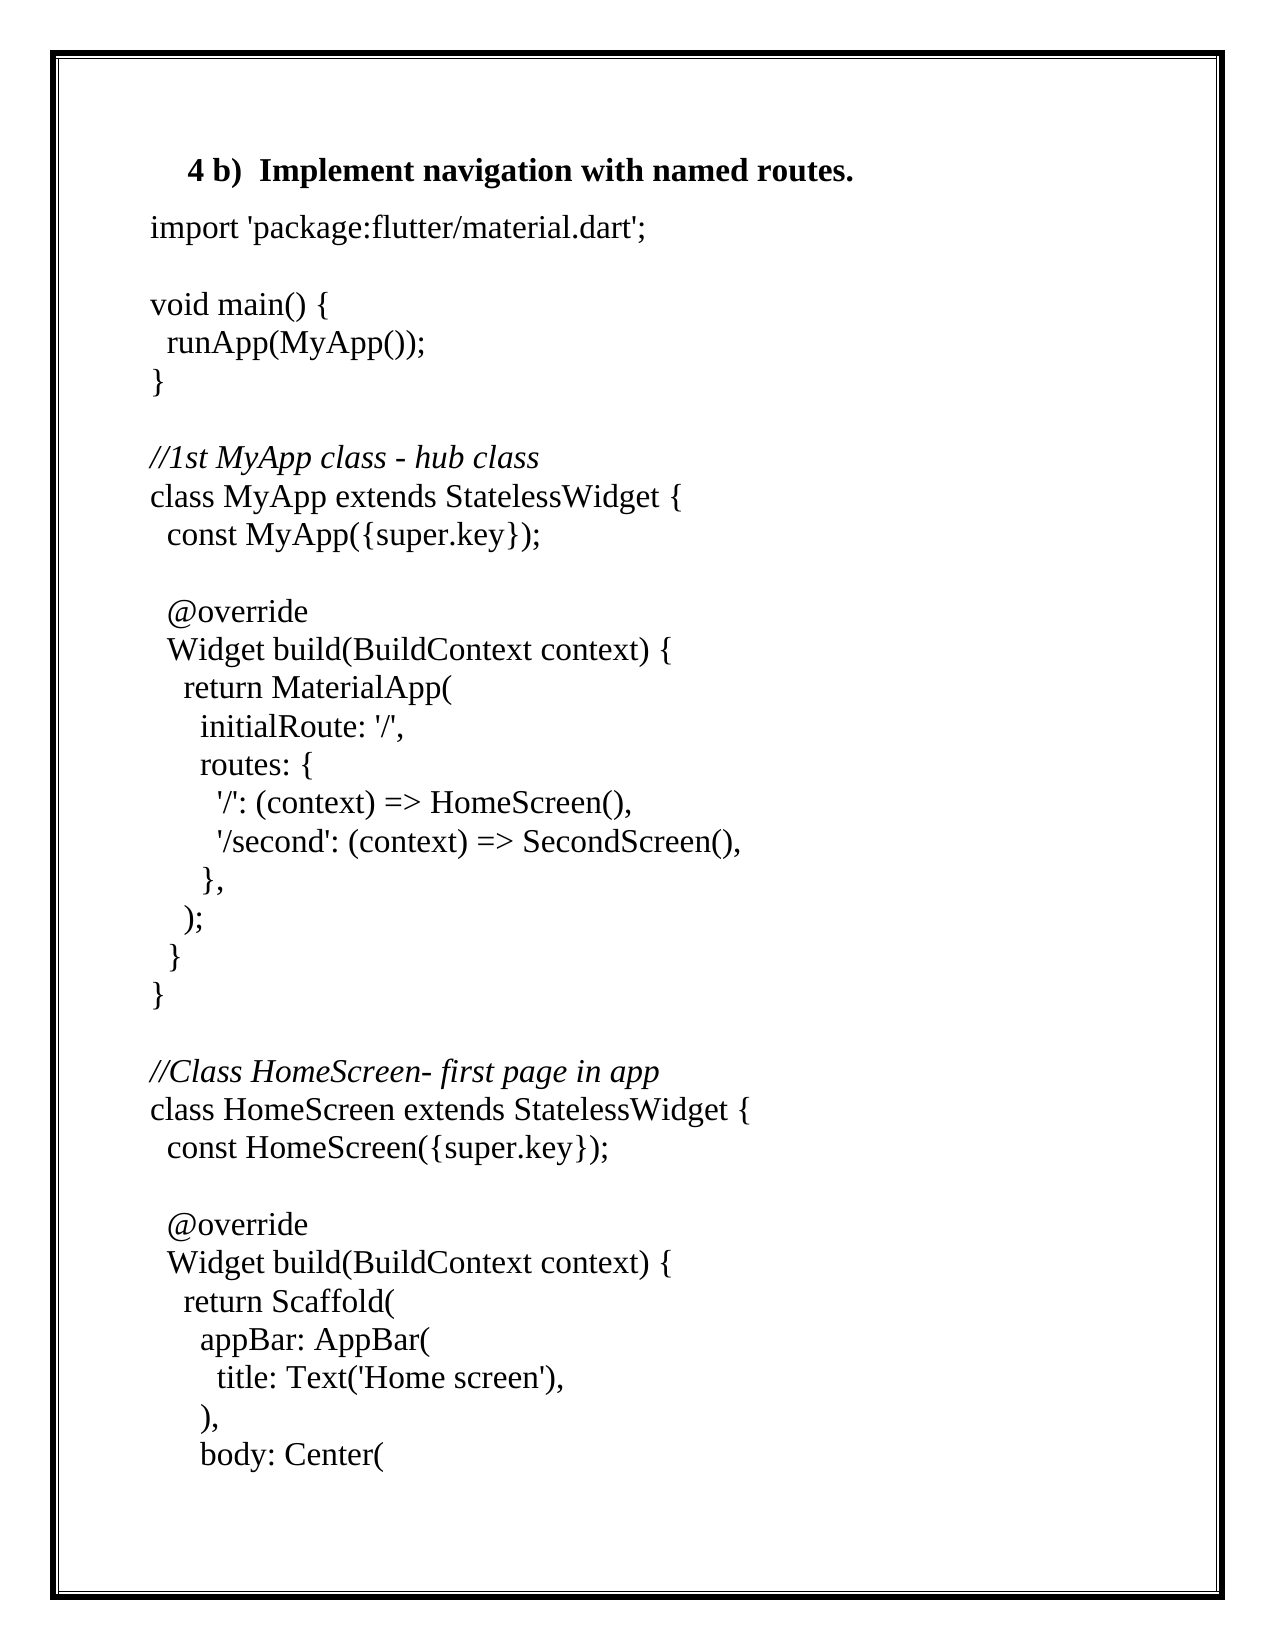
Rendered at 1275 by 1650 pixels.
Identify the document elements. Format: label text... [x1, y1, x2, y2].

text 4 b) Implement navigation with named routes. [187, 150, 1125, 188]
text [150, 207, 1125, 1472]
